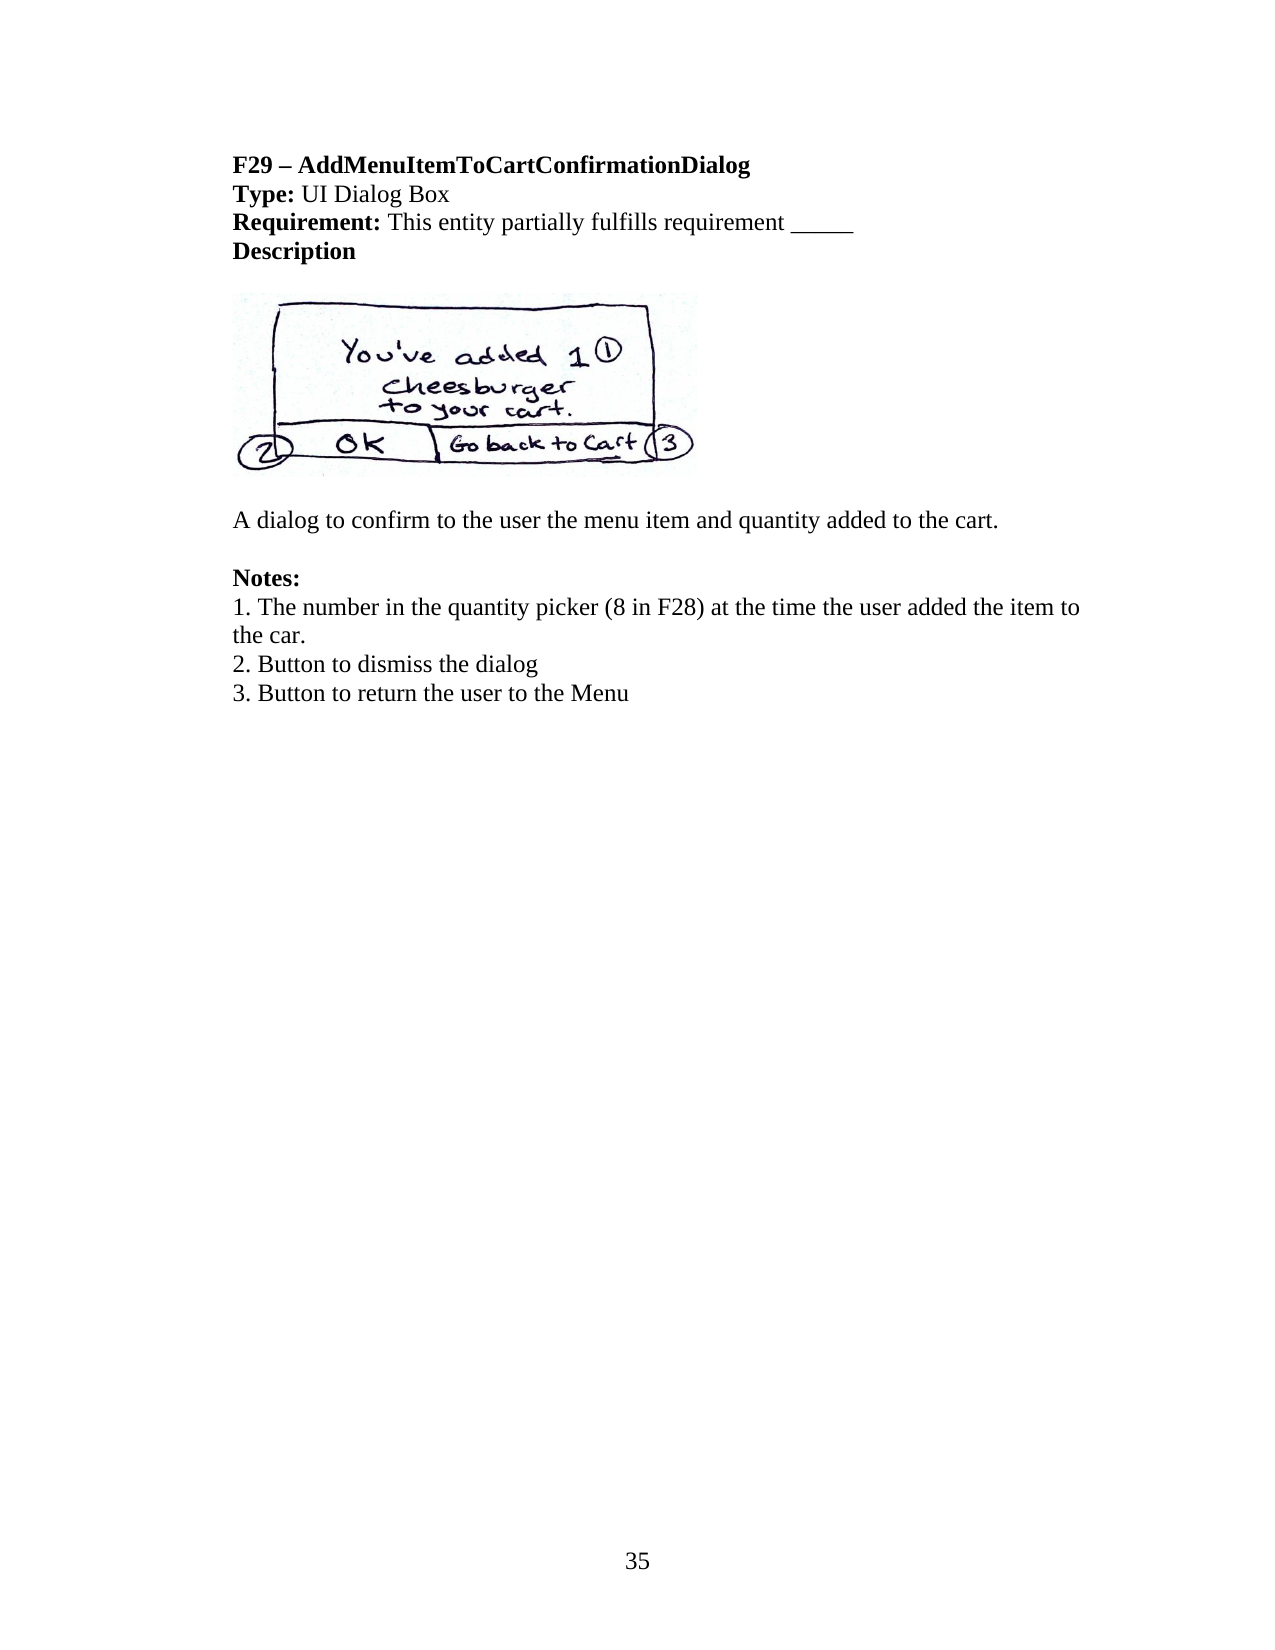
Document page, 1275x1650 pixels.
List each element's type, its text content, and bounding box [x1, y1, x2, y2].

text Type: UI Dialog Box [232, 179, 1087, 207]
text A dialog to confirm to the user the menu item and quantity added to the cart. [232, 506, 1087, 534]
text 1. The number in the quantity picker (8 in F28) at the time the user added the item to the car. [232, 592, 1087, 649]
text Requirement: This entity partially fulfills requirement _____ [232, 207, 1087, 236]
picture [232, 293, 698, 477]
text 2. Button to dismiss the dialog [232, 649, 1087, 678]
text 3. Button to return the user to the Menu [232, 678, 1087, 707]
text Description [232, 236, 1087, 265]
text Notes: [232, 563, 1087, 592]
text F29 – AddMenuItemToCartConfirmationDialog [232, 150, 1087, 179]
